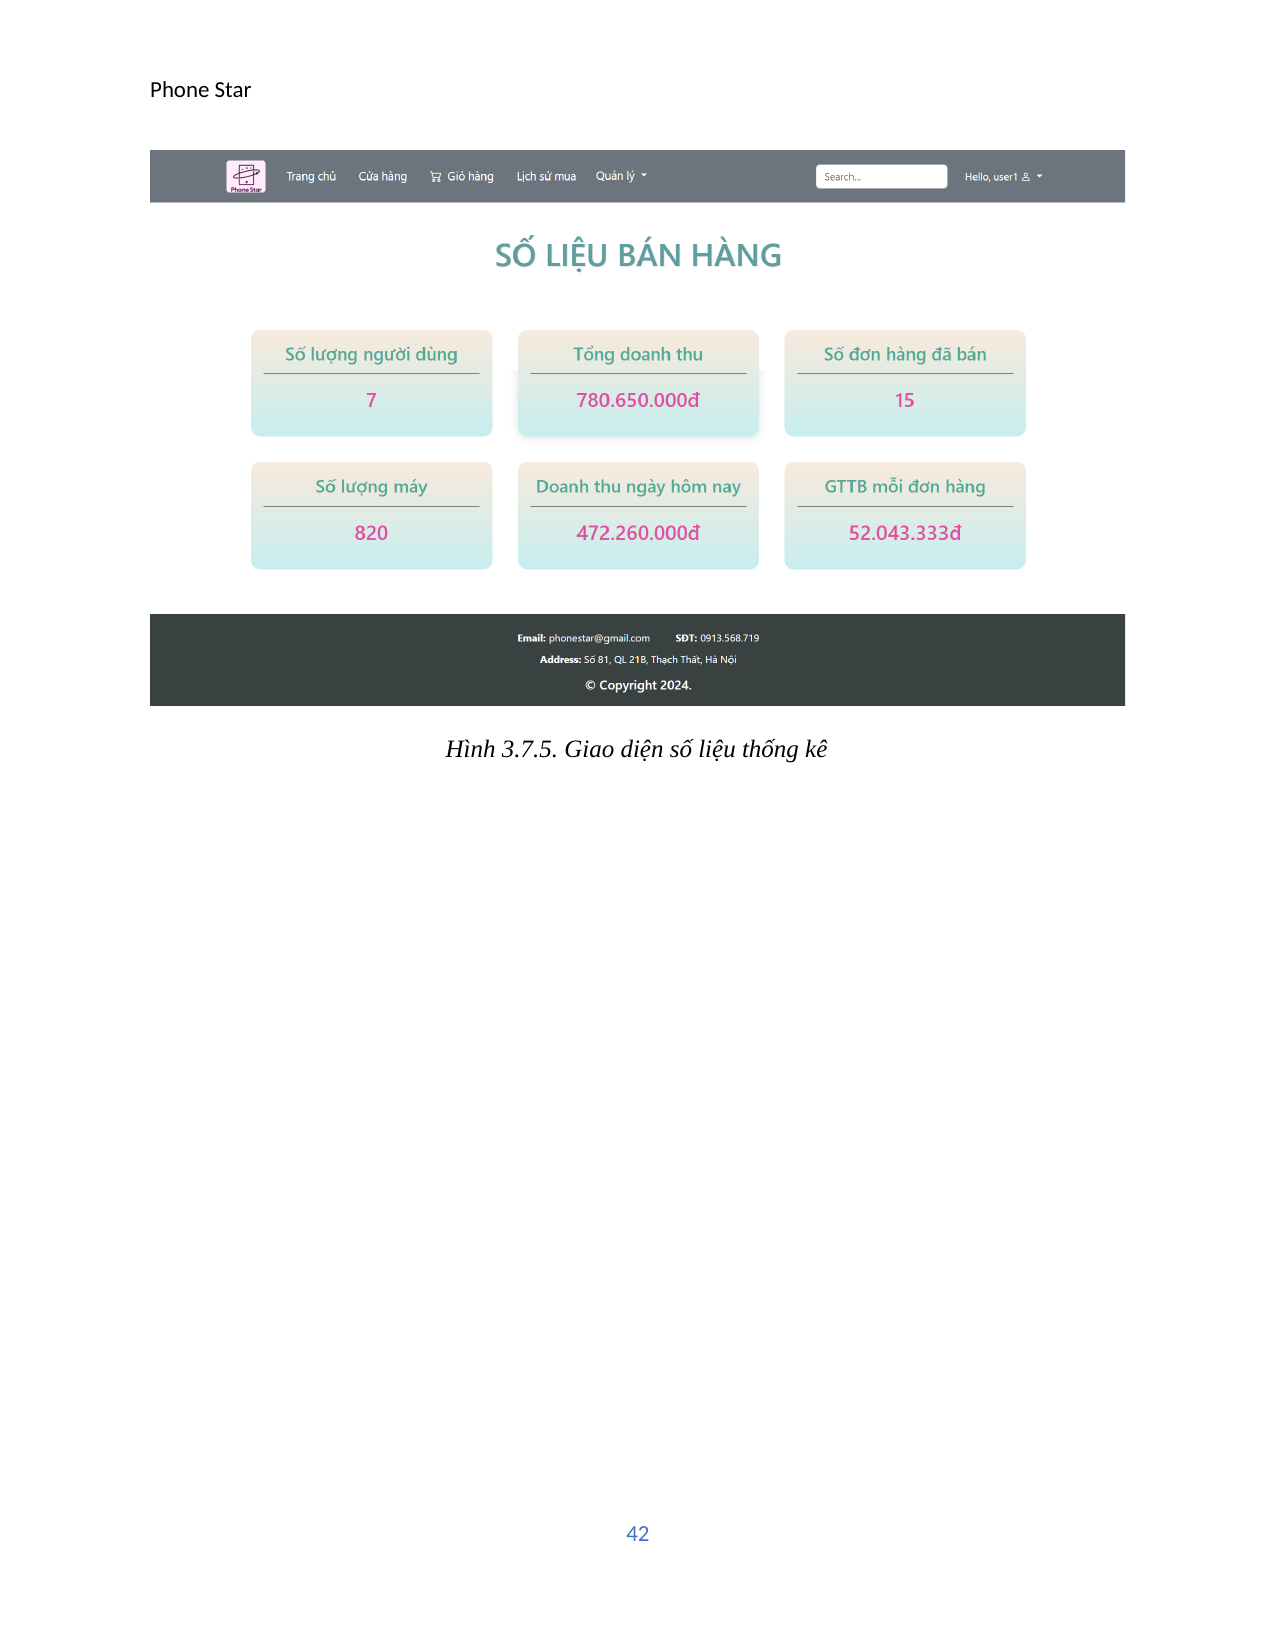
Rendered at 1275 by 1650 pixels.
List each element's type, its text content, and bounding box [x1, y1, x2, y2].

picture [150, 150, 1125, 706]
text Hình 3.7.5. Giao diện số liệu thống kê [150, 734, 1125, 763]
